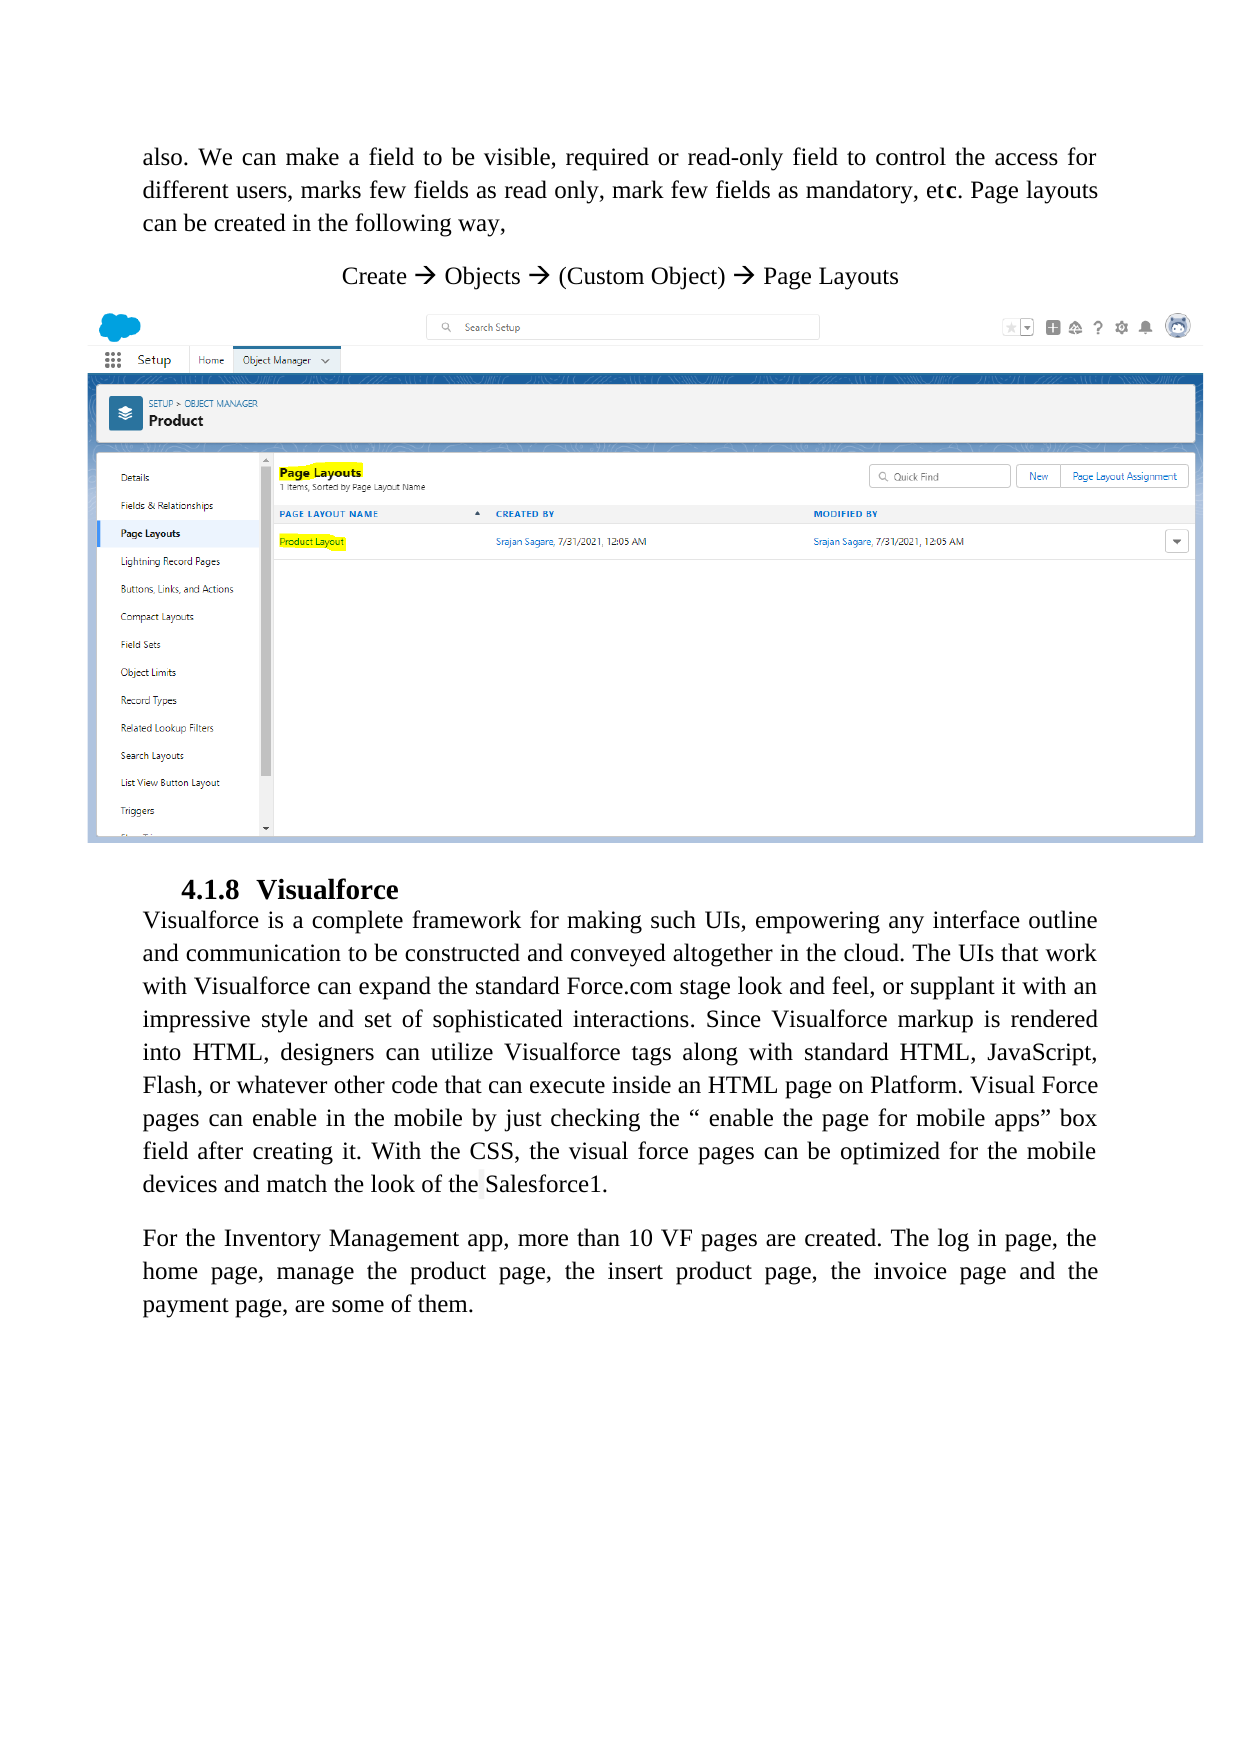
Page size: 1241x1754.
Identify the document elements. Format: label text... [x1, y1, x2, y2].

text Visualforce is a complete framework for making such UIs, empowering any interface outline and communication to be constructed and conveyed altogether in the cloud. The UIs that work with Visualforce can expand the standard Force.com stage look and feel, or supplant it with an impressive style and set of sophisticated interactions. Since Visualforce markup is rendered into HTML, designers can utilize Visualforce tags along with standard HTML, JavaScript, Flash, or whatever other code that can execute inside an HTML page on Platform. Visual Force pages can enable in the mobile by just checking the “ enable the page for mobile apps” box field after creating it. With the CSS, the visual force pages can be optimized for the mobile devices and match the look of the Salesforce1. [142, 905, 1098, 1198]
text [142, 142, 1098, 236]
list Visualforce [181, 872, 1203, 905]
text For the Inventory Management app, more than 10 VF pages are created. The log in page, the home page, manage the product page, the insert product page, the invoice page and the payment page, are some of them. [142, 1223, 1098, 1318]
picture [87, 310, 1204, 843]
text Create Objects (Custom Object) Page Layouts [296, 261, 944, 290]
